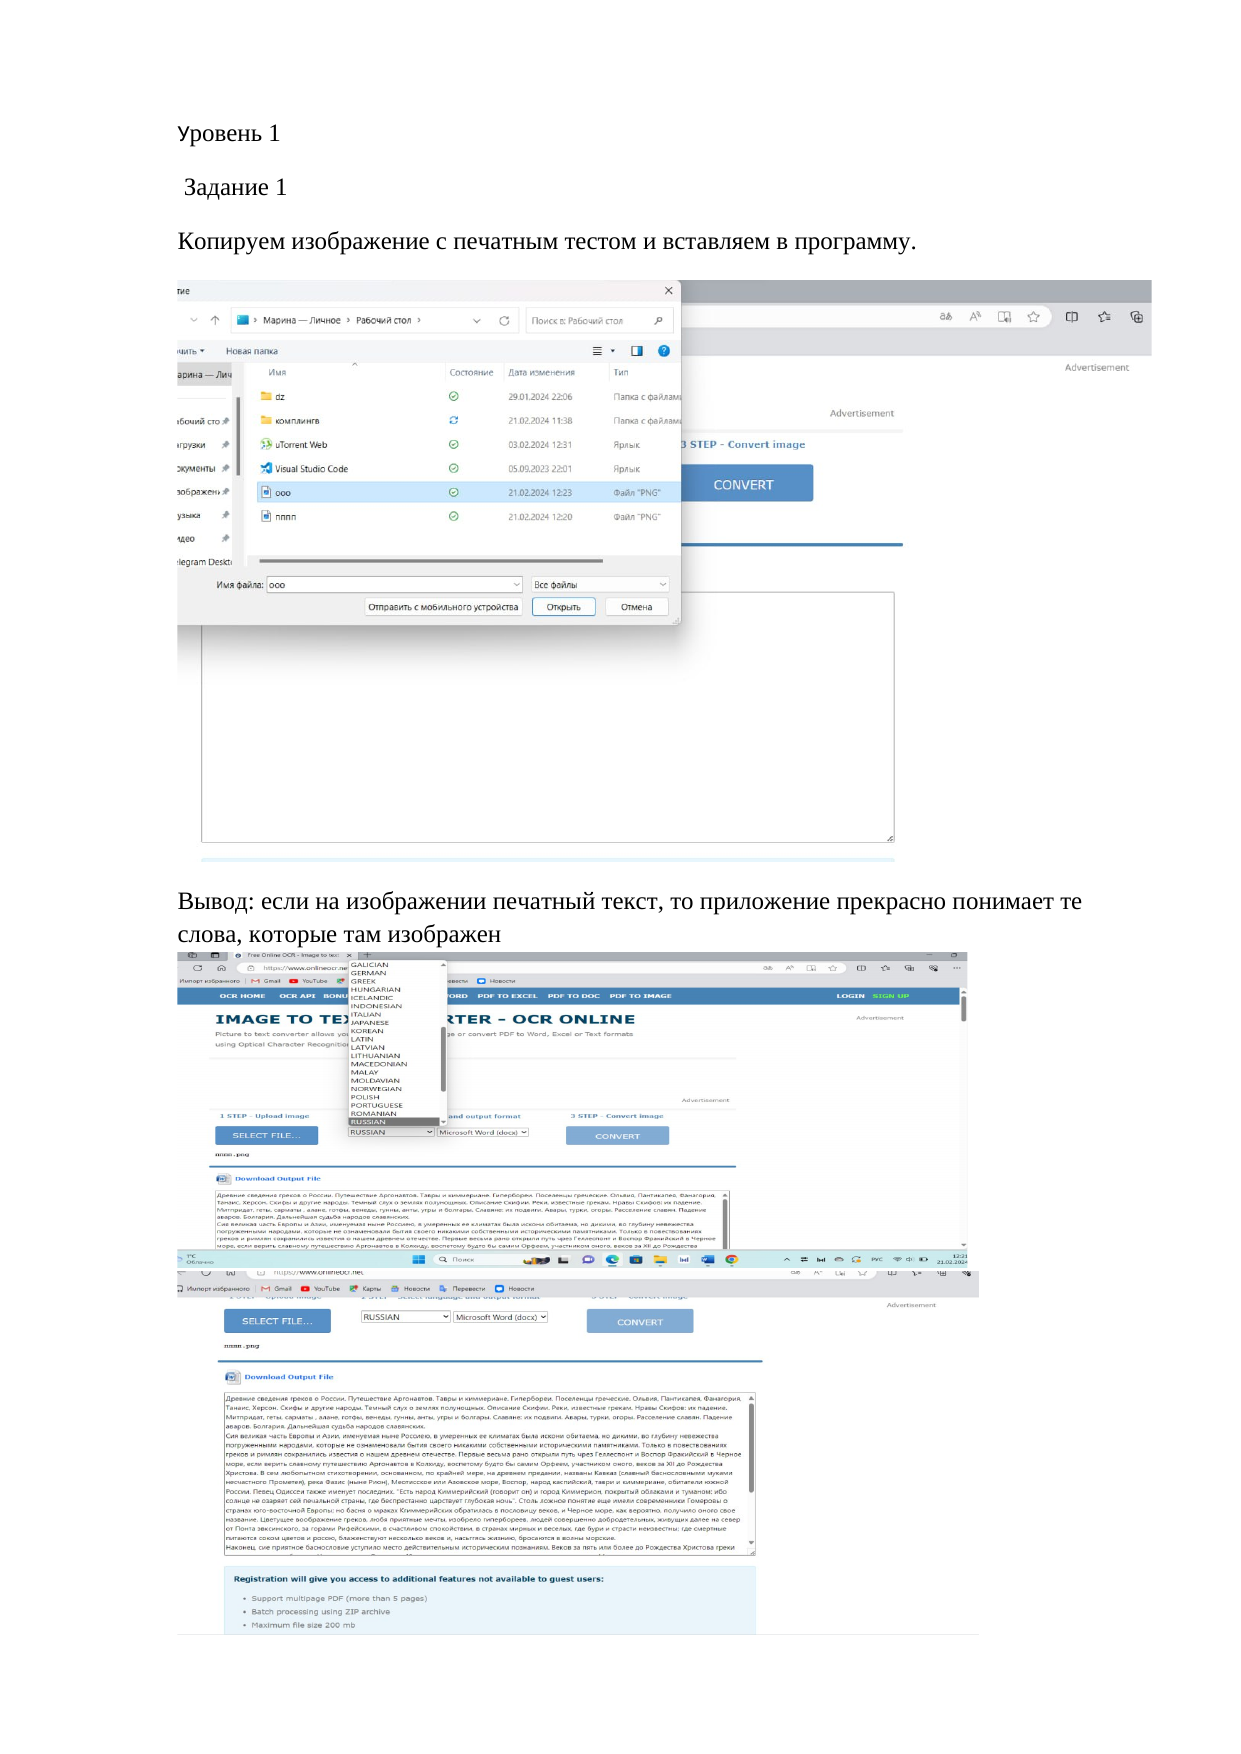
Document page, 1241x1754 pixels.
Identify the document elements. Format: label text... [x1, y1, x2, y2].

text Задание 1 [177, 172, 1152, 201]
picture [177, 952, 968, 1268]
picture [177, 1271, 979, 1635]
text Копируем изображение с печатным тестом и вставляем в программу. [177, 226, 1152, 255]
text Уровень 1 [177, 118, 1152, 147]
picture [177, 280, 1152, 862]
